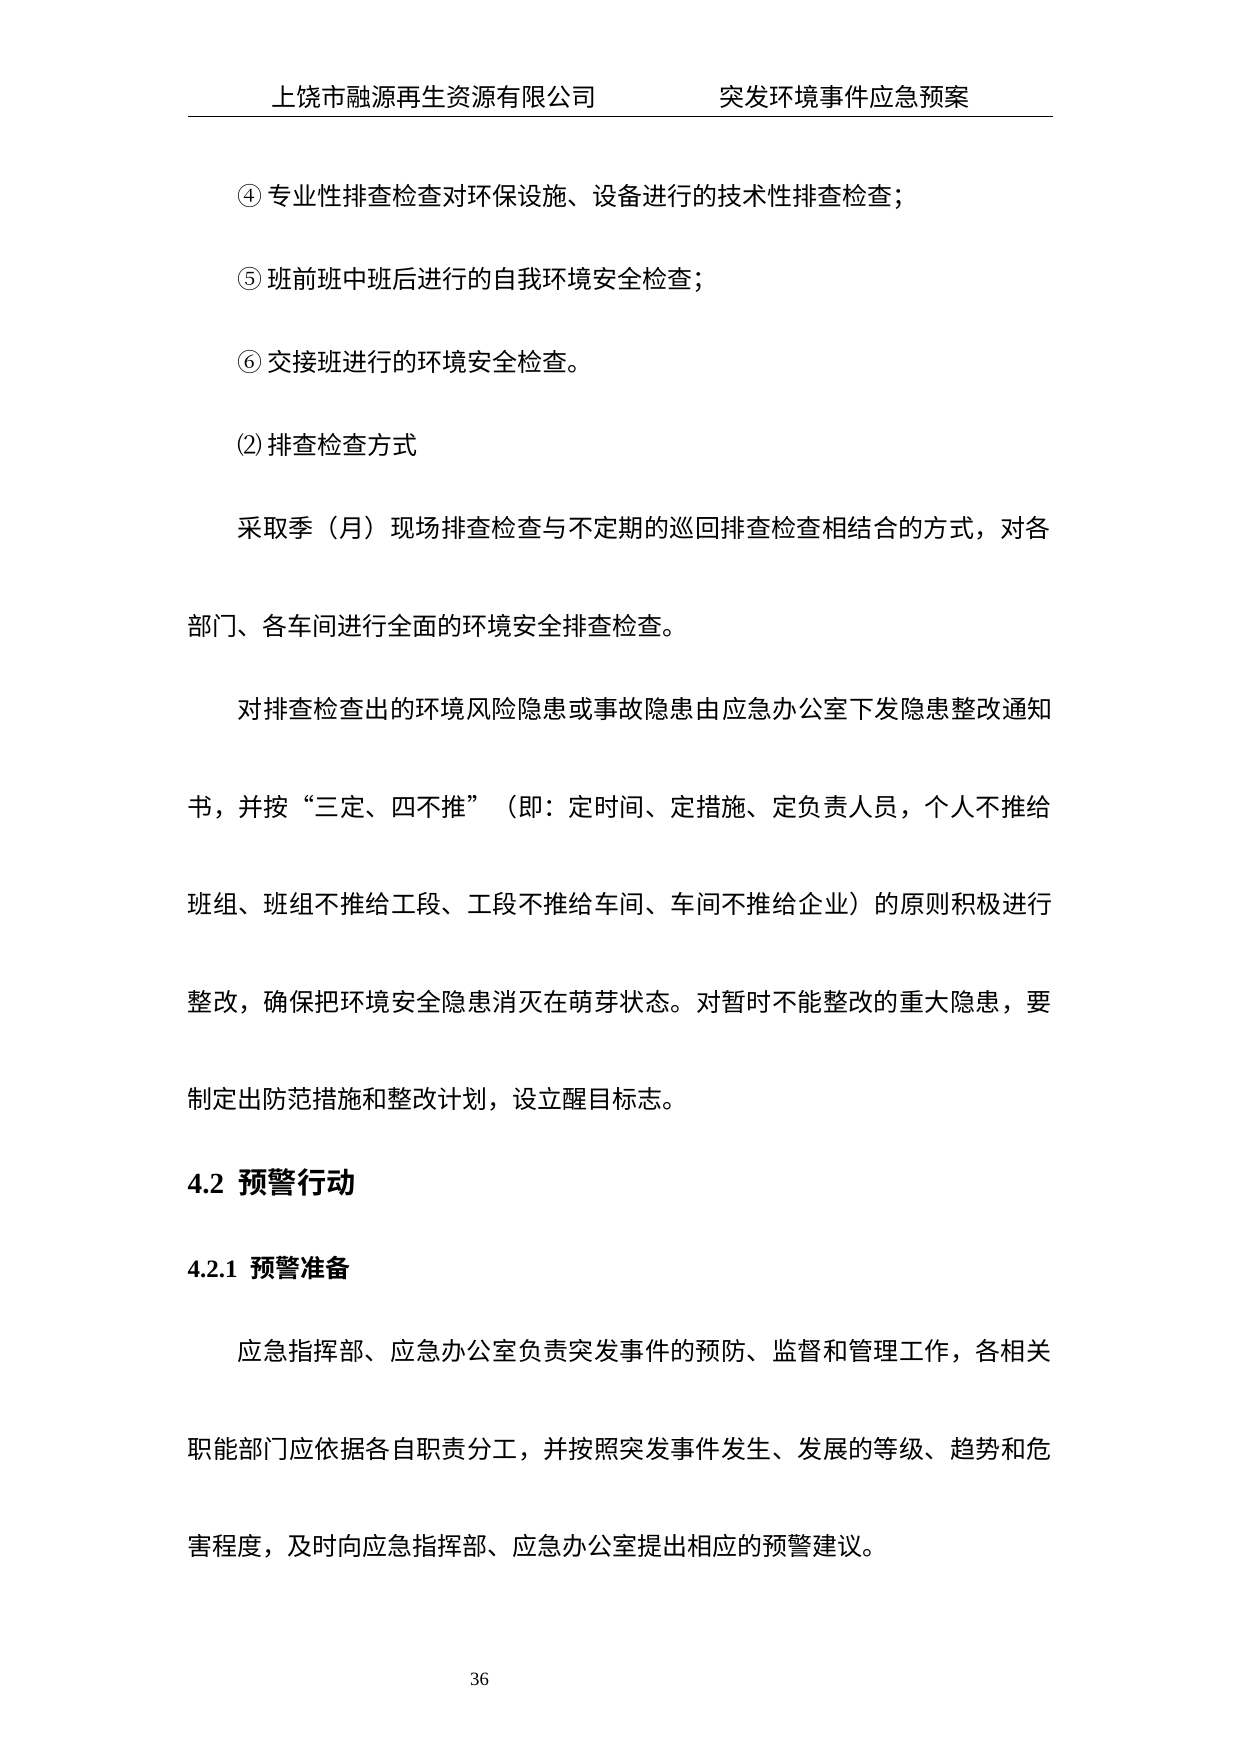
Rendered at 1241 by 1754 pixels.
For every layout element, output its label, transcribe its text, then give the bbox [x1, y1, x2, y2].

subtitle 4.2 预警行动 [187, 1148, 1053, 1213]
text 应急指挥部、应急办公室负责突发事件的预防、监督和管理工作，各相关职能部门应依据各自职责分工，并按照突发事件发生、发展的等级、趋势和危害程度，及时向应急指挥部、应急办公室提出相应的预警建议。 [187, 1317, 1053, 1577]
subtitle 4.2.1 预警准备 [187, 1234, 1053, 1299]
text ⑥交接班进行的环境安全检查。 [187, 328, 1053, 393]
text ④专业性排查检查对环保设施、设备进行的技术性排查检查； [187, 162, 1053, 227]
text ⑤班前班中班后进行的自我环境安全检查； [187, 245, 1053, 310]
text 采取季（月）现场排查检查与不定期的巡回排查检查相结合的方式，对各部门、各车间进行全面的环境安全排查检查。 [187, 494, 1053, 657]
text 对排查检查出的环境风险隐患或事故隐患由应急办公室下发隐患整改通知书，并按“三定、四不推”（即：定时间、定措施、定负责人员，个人不推给班组、班组不推给工段、工段不推给车间、车间不推给企业）的原则积极进行整改，确保把环境安全隐患消灭在萌芽状态。对暂时不能整改的重大隐患，要制定出防范措施和整改计划，设立醒目标志。 [187, 675, 1053, 1130]
text ⑵排查检查方式 [187, 411, 1053, 476]
